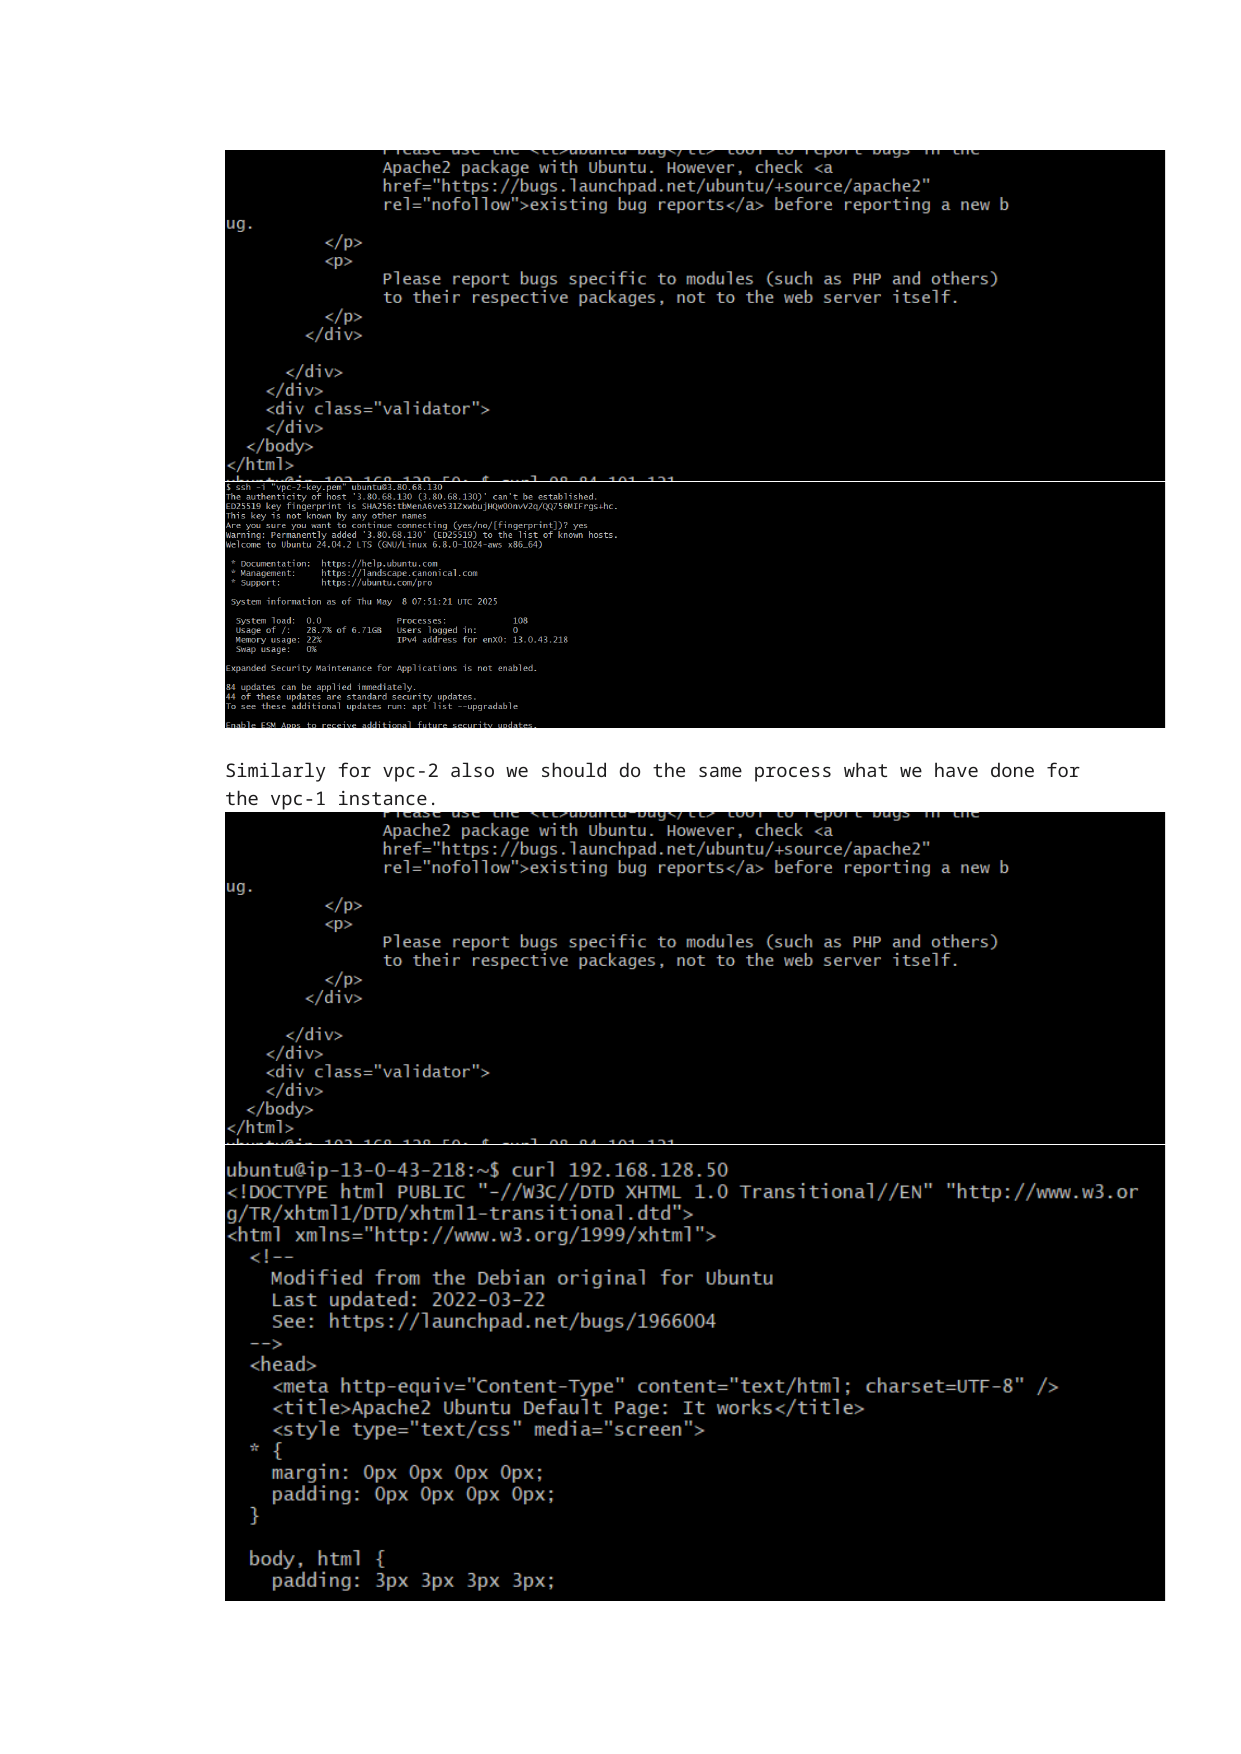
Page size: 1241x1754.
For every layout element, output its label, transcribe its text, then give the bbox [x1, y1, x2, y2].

picture [225, 812, 1166, 1144]
picture [225, 1145, 1166, 1601]
picture [225, 150, 1166, 481]
picture [225, 482, 1166, 728]
list Similarly for vpc-2 also we should do the same process what we have done for the vpc-1 instance. [225, 758, 1090, 811]
